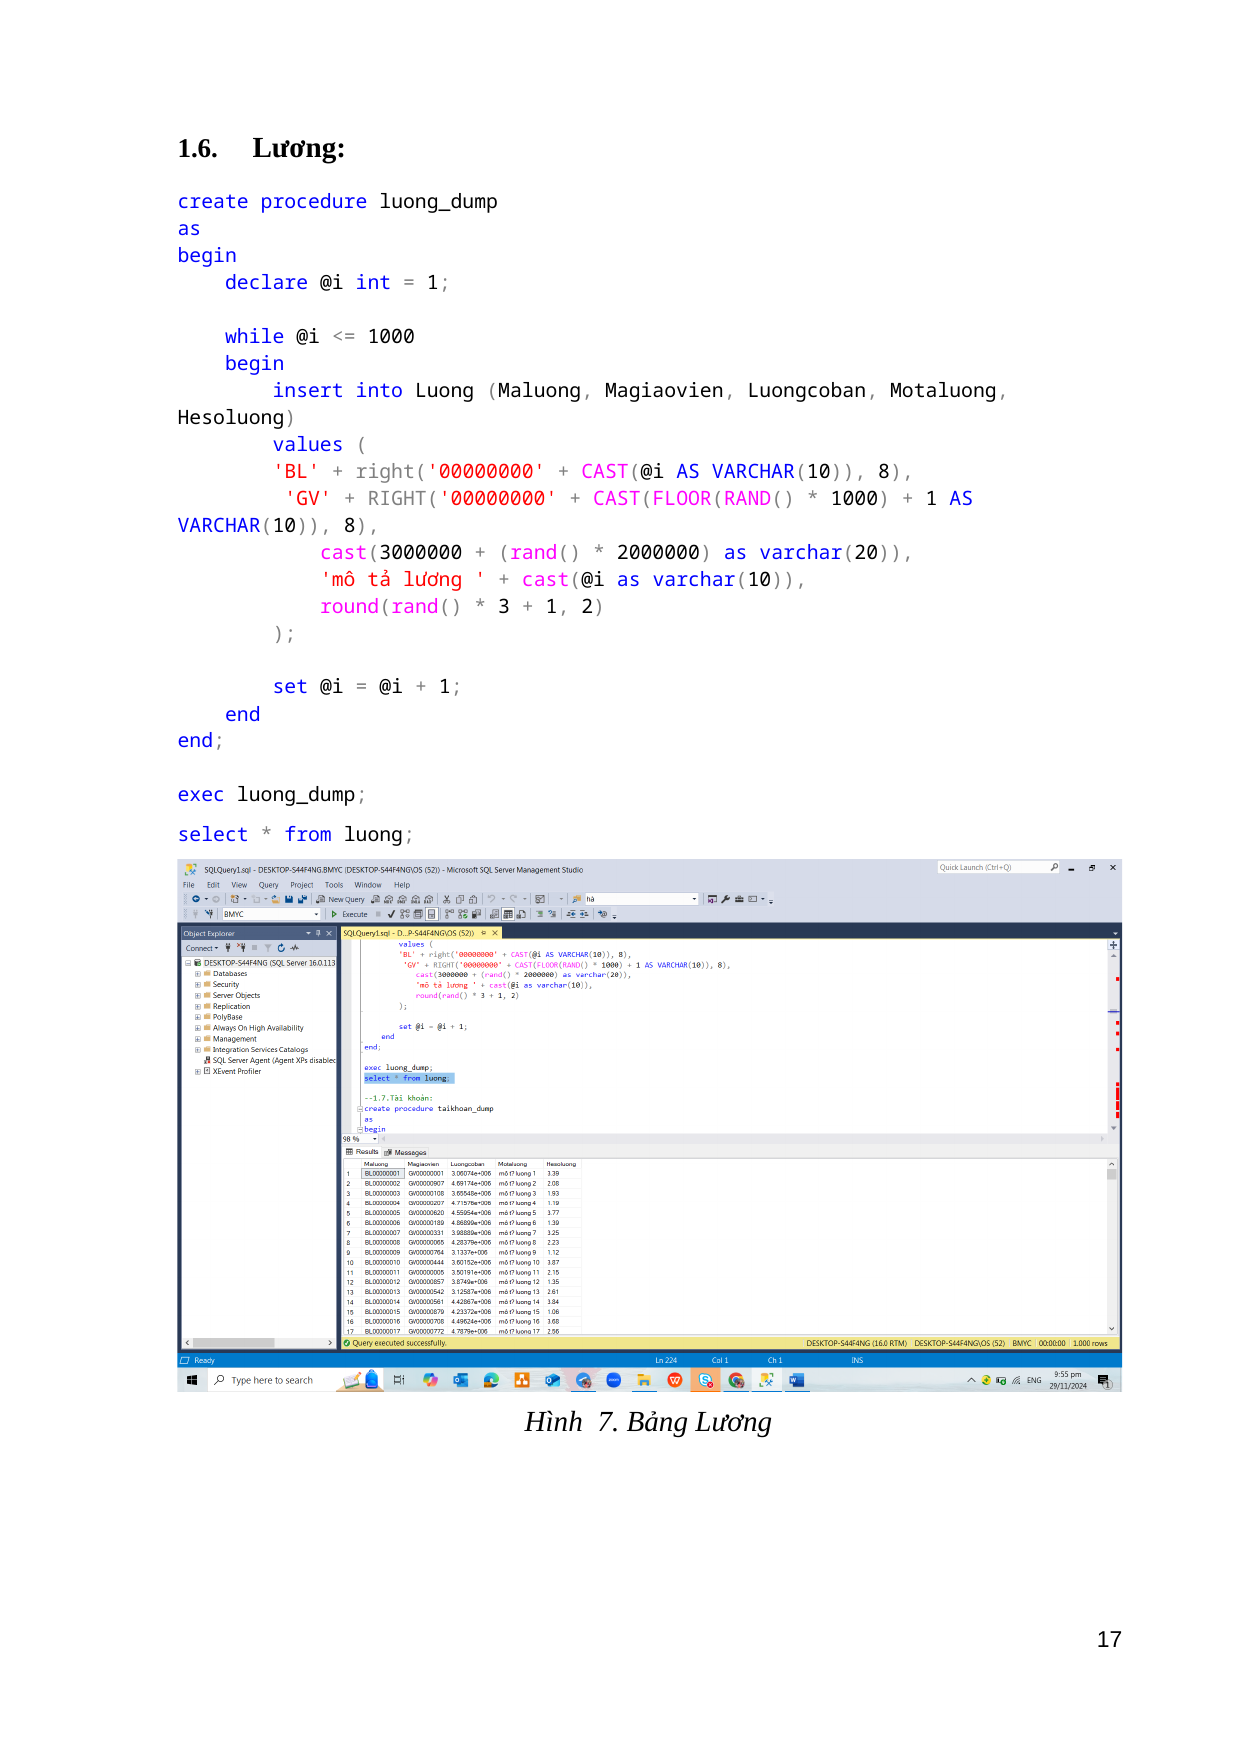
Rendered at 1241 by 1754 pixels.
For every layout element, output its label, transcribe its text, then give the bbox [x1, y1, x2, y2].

text while @i <= 1000 [177, 322, 1122, 349]
text insert into Luong (Maluong, Magiaovien, Luongcoban, Motaluong, Hesoluong) [177, 376, 1122, 430]
text as [177, 214, 1122, 241]
text 'GV' + RIGHT('00000000' + CAST(FLOOR(RAND() * 1000) + 1 AS VARCHAR(10)), 8), [177, 484, 1122, 538]
text round(rand() * 3 + 1, 2) [177, 592, 1122, 619]
text begin [177, 241, 1122, 268]
text end [177, 700, 1122, 727]
text ); [177, 619, 1122, 646]
text values ( [177, 430, 1122, 457]
text exec luong_dump; [177, 781, 1122, 808]
text end; [177, 727, 1122, 754]
text declare @i int = 1; [177, 268, 1122, 295]
subtitle Lương: [177, 131, 1122, 164]
picture [177, 859, 1123, 1392]
text Hình 7. Bảng Lương [177, 1404, 1122, 1437]
text create procedure luong_dump [177, 187, 1122, 214]
text begin [177, 349, 1122, 376]
text select * from luong; [177, 820, 1122, 847]
text 'BL' + right('00000000' + CAST(@i AS VARCHAR(10)), 8), [177, 457, 1122, 484]
text cast(3000000 + (rand() * 2000000) as varchar(20)), [177, 538, 1122, 565]
text set @i = @i + 1; [177, 673, 1122, 700]
text 'mô tả lương ' + cast(@i as varchar(10)), [177, 565, 1122, 592]
